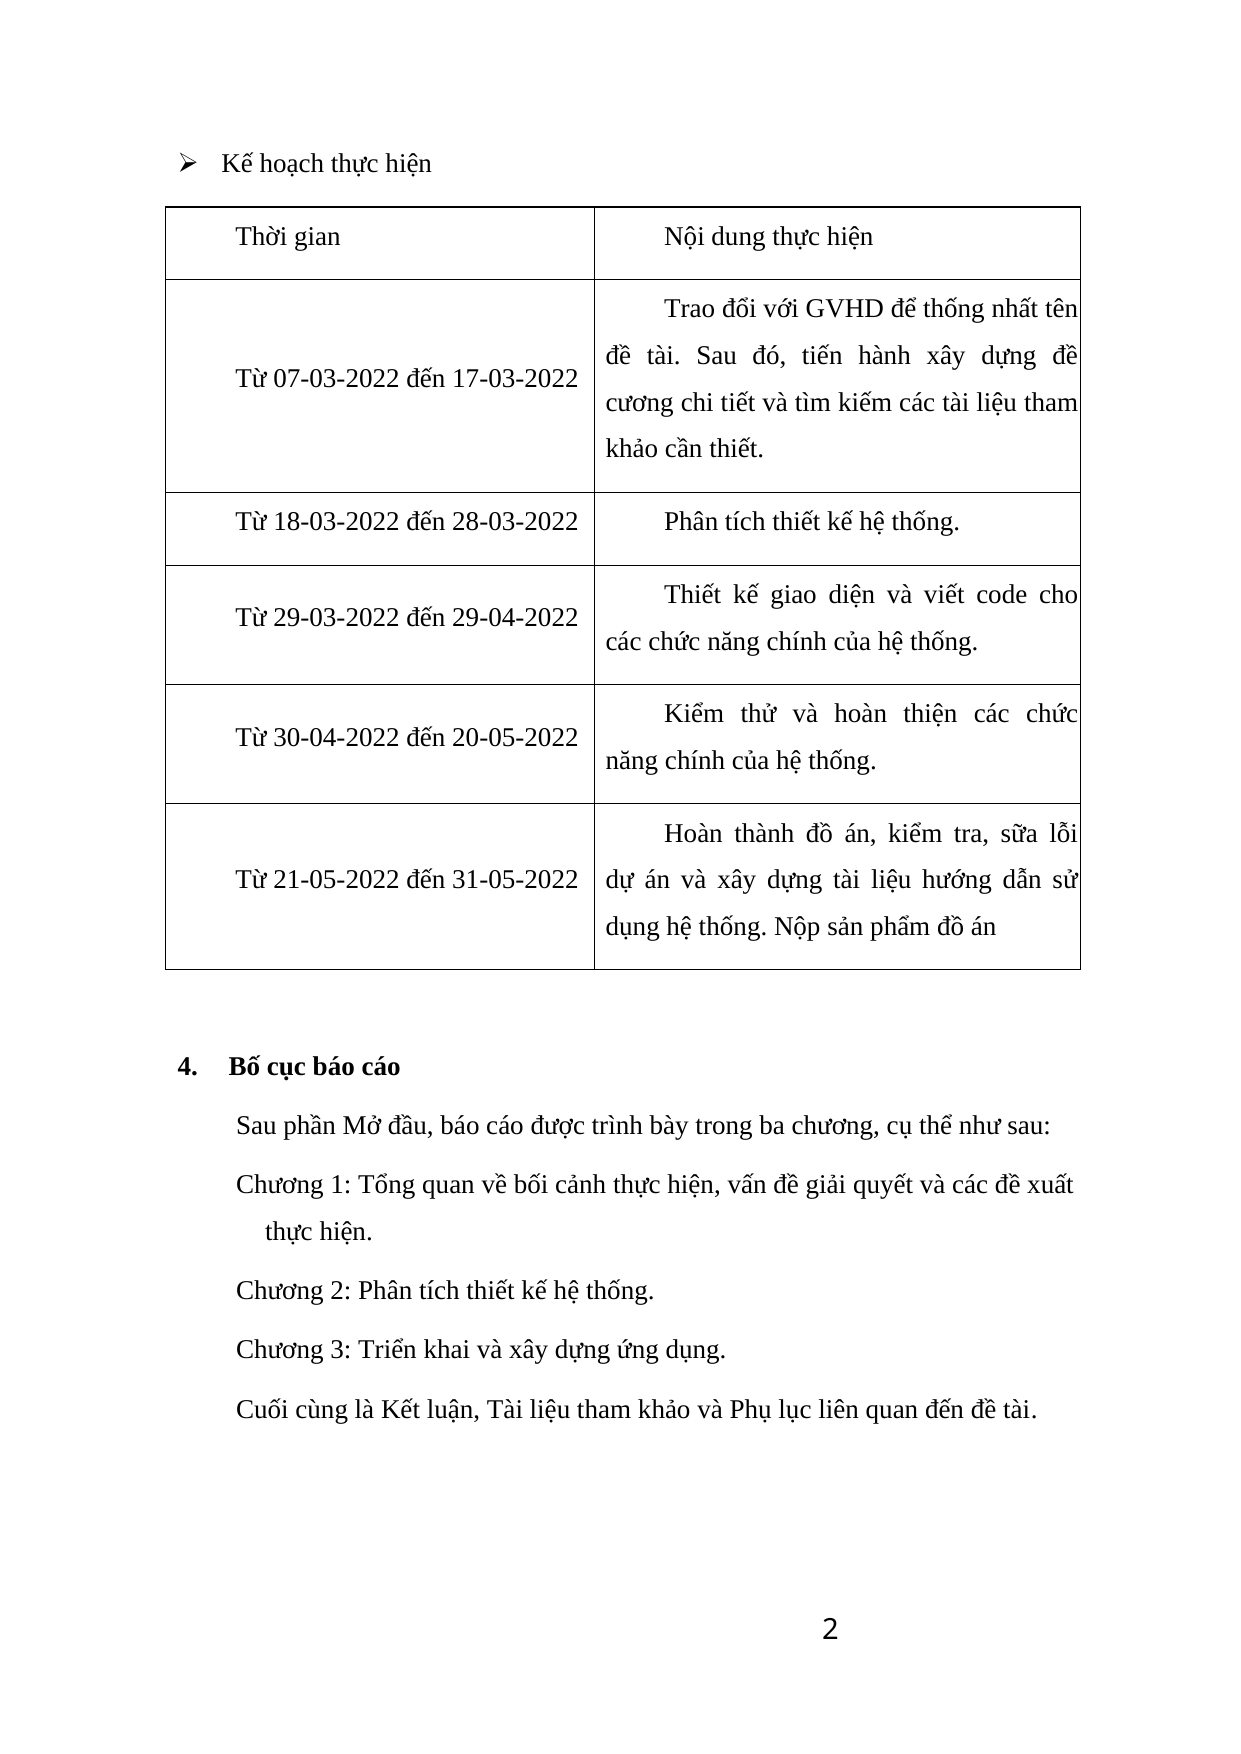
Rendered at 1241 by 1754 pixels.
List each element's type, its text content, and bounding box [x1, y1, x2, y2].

text Chương 2: Phân tích thiết kế hệ thống. [177, 1274, 1131, 1306]
list Kế hoạch thực hiện [177, 147, 1131, 178]
table_cell Từ 21-05-2022 đến 31-05-2022 [166, 804, 594, 969]
table_cell Hoàn thành đồ án, kiểm tra, sữa lỗi dự án và xây dựng tài liệu hướng dẫn sử dụng hệ thống. Nộp sản phẩm đồ án [595, 804, 1080, 969]
text Sau phần Mở đầu, báo cáo được trình bày trong ba chương, cụ thể như sau: [177, 1109, 1131, 1141]
table_cell Từ 07-03-2022 đến 17-03-2022 [166, 280, 594, 492]
text Chương 1: Tổng quan về bối cảnh thực hiện, vấn đề giải quyết và các đề xuất thực hiện. [177, 1169, 1131, 1246]
table_header Thời gian [166, 208, 594, 279]
table_header Nội dung thực hiện [595, 208, 1080, 279]
table_cell Từ 29-03-2022 đến 29-04-2022 [166, 566, 594, 684]
table_cell Từ 30-04-2022 đến 20-05-2022 [166, 685, 594, 803]
table_cell Phân tích thiết kế hệ thống. [595, 493, 1080, 564]
subtitle Bố cục báo cáo [177, 1050, 1122, 1081]
table_cell Kiểm thử và hoàn thiện các chức năng chính của hệ thống. [595, 685, 1080, 803]
text Cuối cùng là Kết luận, Tài liệu tham khảo và Phụ lục liên quan đến đề tài. [177, 1393, 1131, 1424]
table_cell Từ 18-03-2022 đến 28-03-2022 [166, 493, 594, 564]
table_cell Thiết kế giao diện và viết code cho các chức năng chính của hệ thống. [595, 566, 1080, 684]
text Chương 3: Triển khai và xây dựng ứng dụng. [177, 1334, 1131, 1365]
table_cell Trao đổi với GVHD để thống nhất tên đề tài. Sau đó, tiến hành xây dựng đề cương chi tiết và tìm kiếm các tài liệu tham khảo cần thiết. [595, 280, 1080, 492]
